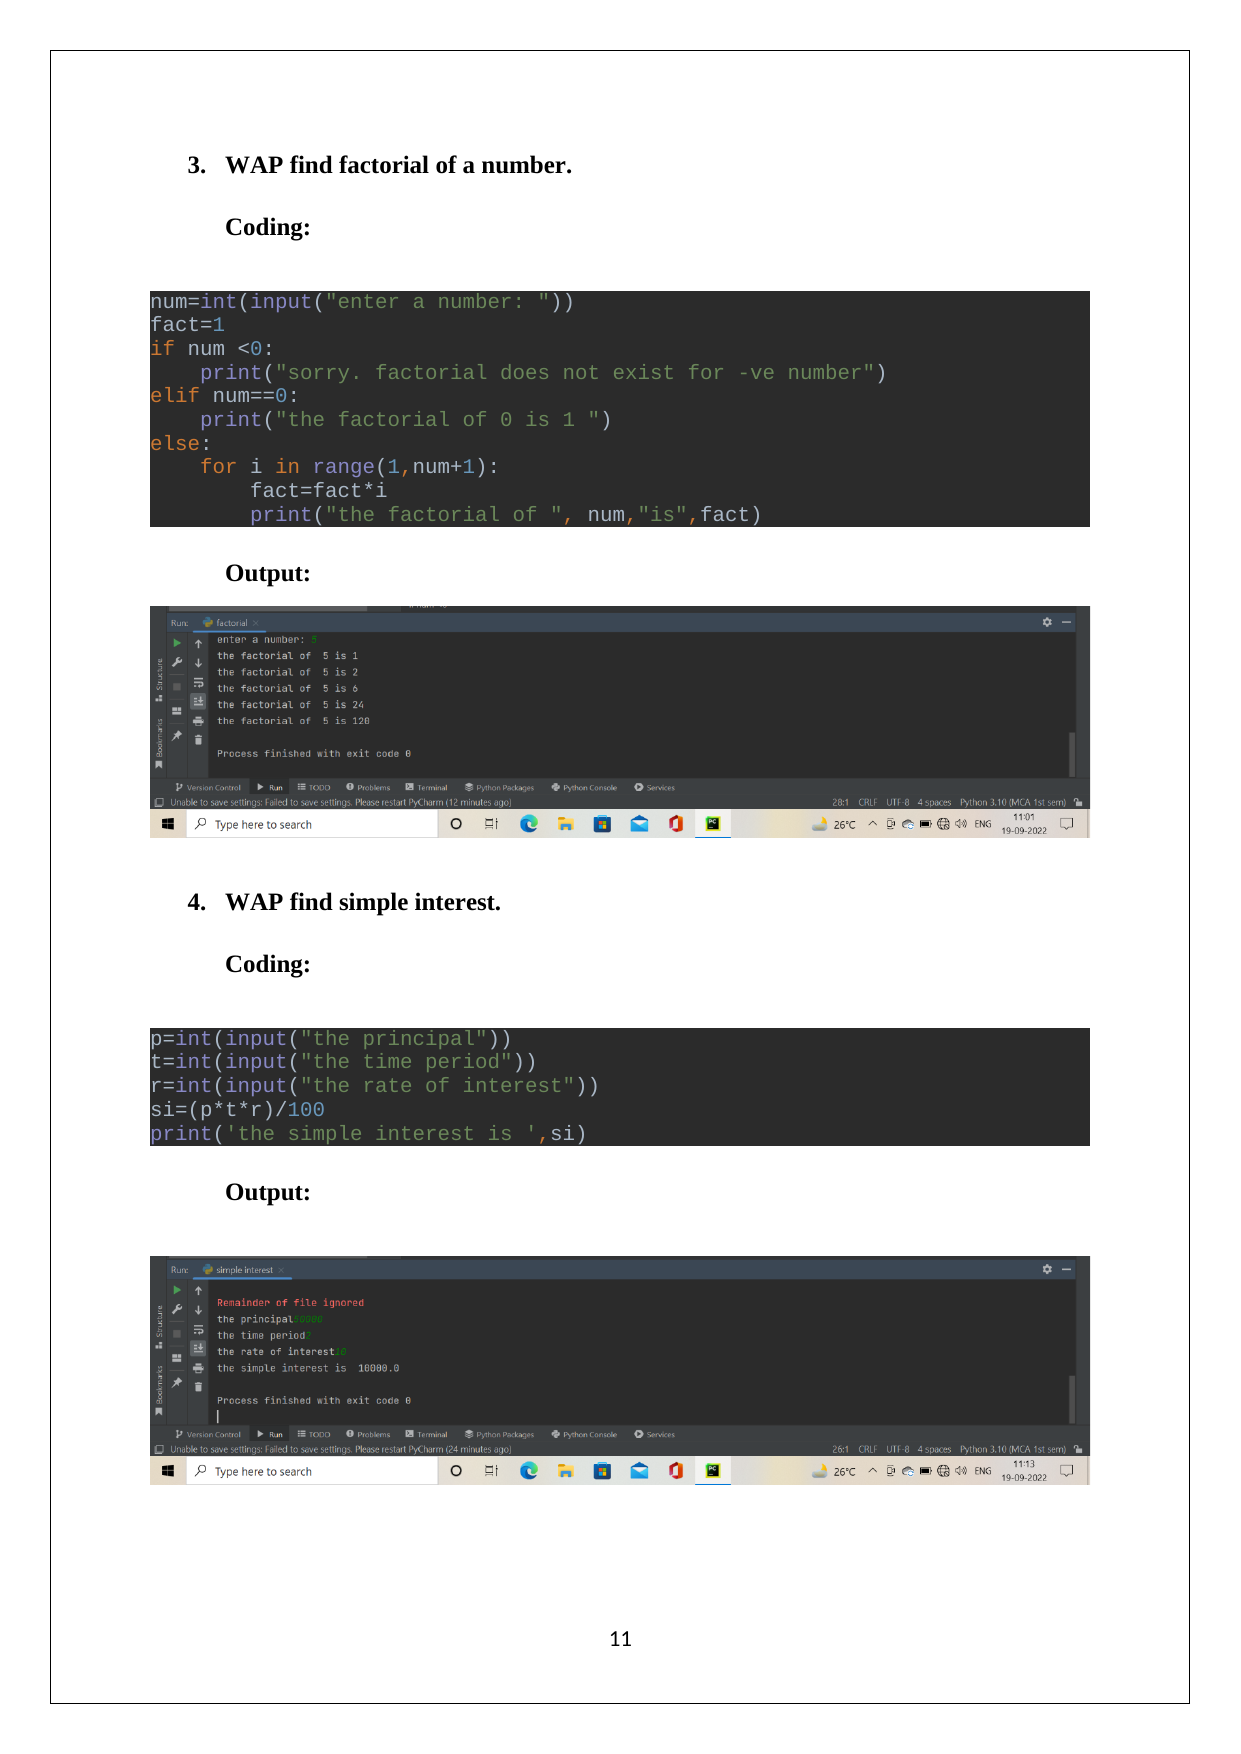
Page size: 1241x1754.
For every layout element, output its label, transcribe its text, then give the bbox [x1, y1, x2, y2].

list WAP find simple interest. [187, 887, 1090, 916]
picture [150, 1256, 1091, 1485]
picture [150, 606, 1091, 838]
list Output: [225, 558, 1090, 587]
text p=int(input("the principal")) t=int(input("the time period")) r=int(input("the rate of interest")) si=(p*t*r)/100 print('the simple interest is ',si) [150, 1028, 1090, 1146]
list Coding: [225, 949, 1090, 978]
text num=int(input("enter a number: ")) fact=1 if num <0: print("sorry. factorial does not exist for -ve number") elif num==0: print("the factorial of 0 is 1 ") else: for i in range(1,num+1): fact=fact*i print("the factorial of ", num,"is",fact) [150, 291, 1090, 527]
list Output: [225, 1177, 1090, 1206]
list Coding: [225, 212, 1090, 241]
list WAP find factorial of a number. [187, 150, 1090, 179]
